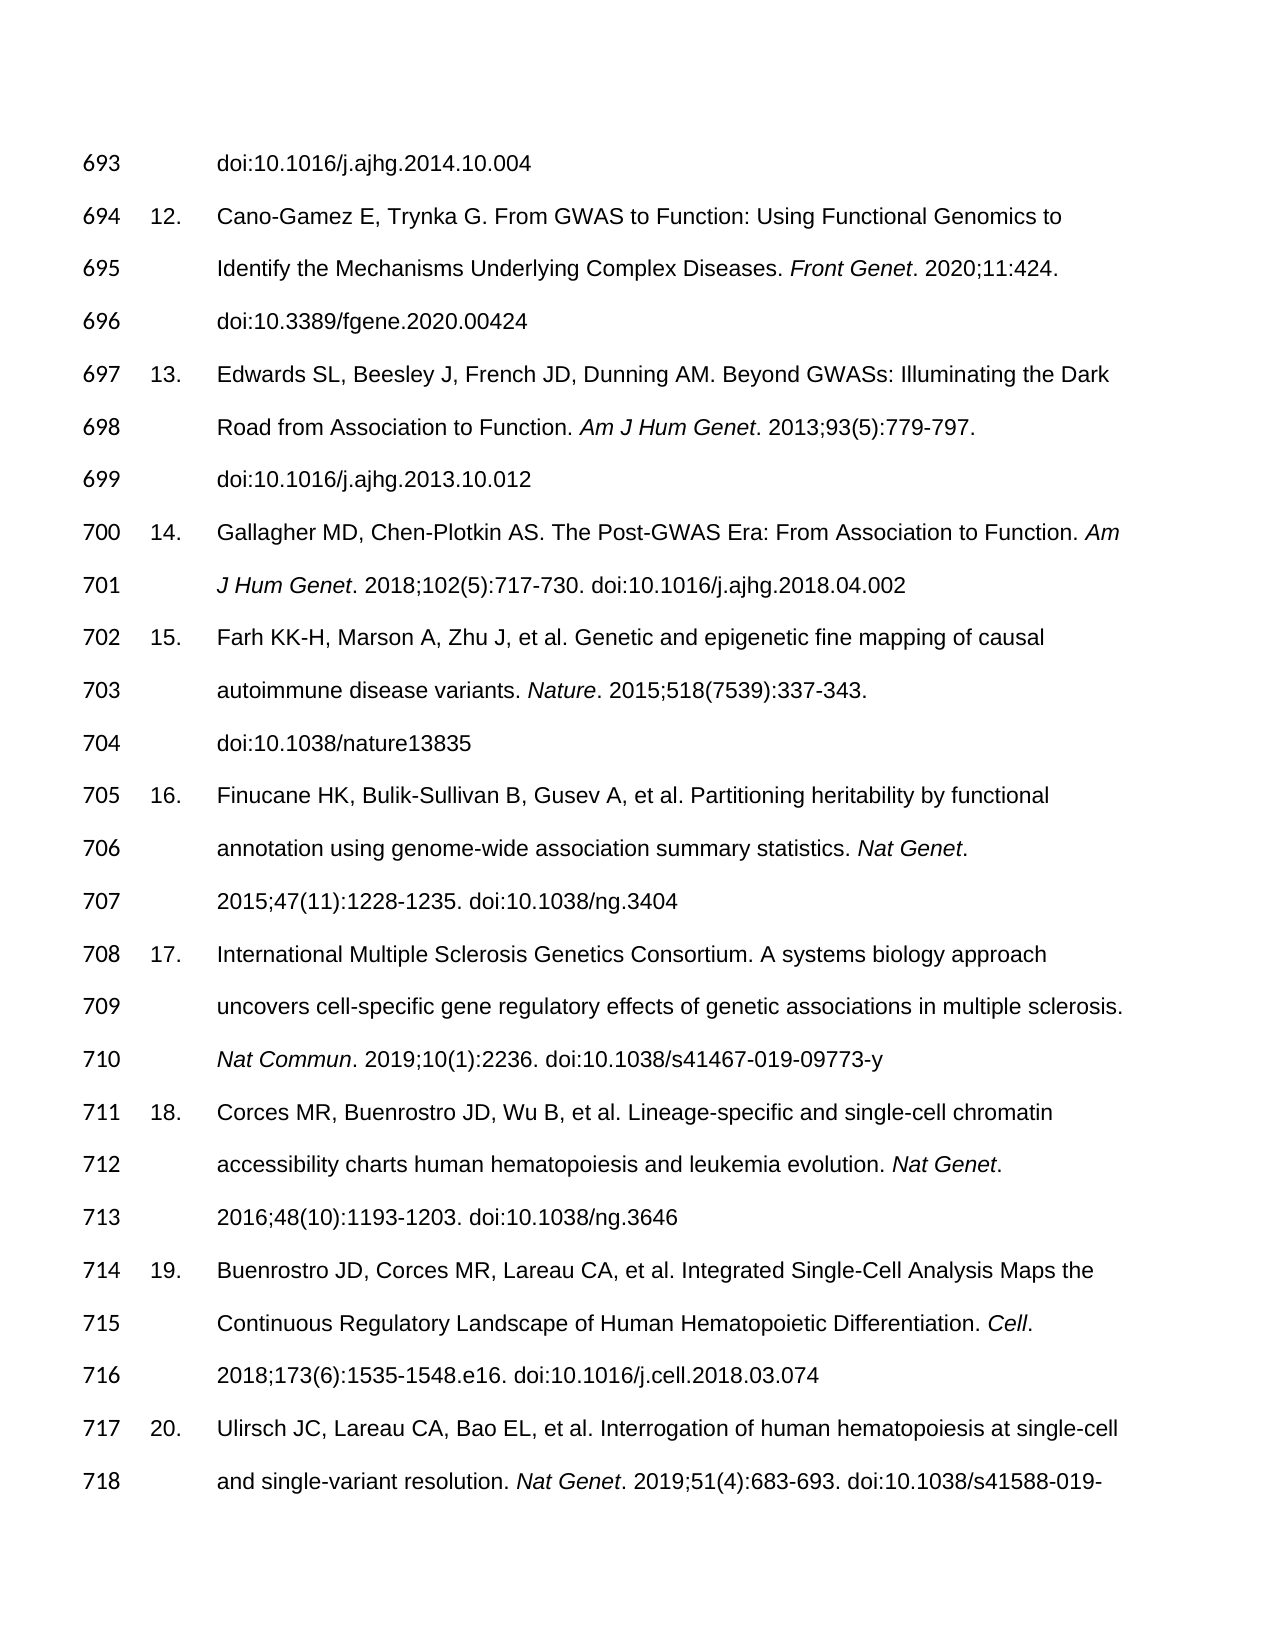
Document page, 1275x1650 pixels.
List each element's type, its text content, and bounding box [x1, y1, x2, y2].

text 16. Finucane HK, Bulik-Sullivan B, Gusev A, et al. Partitioning heritability by functional annotation using genome-wide association summary statistics. Nat Genet. 2015;47(11):1228-1235. doi:10.1038/ng.3404 [150, 782, 1125, 914]
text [150, 1415, 1125, 1494]
text 19. Buenrostro JD, Corces MR, Lareau CA, et al. Integrated Single-Cell Analysis Maps the Continuous Regulatory Landscape of Human Hematopoietic Differentiation. Cell. 2018;173(6):1535-1548.e16. doi:10.1016/j.cell.2018.03.074 [150, 1257, 1125, 1389]
text 18. Corces MR, Buenrostro JD, Wu B, et al. Lineage-specific and single-cell chromatin accessibility charts human hematopoiesis and leukemia evolution. Nat Genet. 2016;48(10):1193-1203. doi:10.1038/ng.3646 [150, 1099, 1125, 1231]
text 14. Gallagher MD, Chen-Plotkin AS. The Post-GWAS Era: From Association to Function. Am J Hum Genet. 2018;102(5):717-730. doi:10.1016/j.ajhg.2018.04.002 [150, 519, 1125, 598]
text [150, 150, 1125, 176]
text 12. Cano-Gamez E, Trynka G. From GWAS to Function: Using Functional Genomics to Identify the Mechanisms Underlying Complex Diseases. Front Genet. 2020;11:424. doi:10.3389/fgene.2020.00424 [150, 203, 1125, 334]
text 13. Edwards SL, Beesley J, French JD, Dunning AM. Beyond GWASs: Illuminating the Dark Road from Association to Function. Am J Hum Genet. 2013;93(5):779-797. doi:10.1016/j.ajhg.2013.10.012 [150, 361, 1125, 493]
text 17. International Multiple Sclerosis Genetics Consortium. A systems biology approach uncovers cell-specific gene regulatory effects of genetic associations in multiple sclerosis. Nat Commun. 2019;10(1):2236. doi:10.1038/s41467-019-09773-y [150, 941, 1125, 1072]
text 15. Farh KK-H, Marson A, Zhu J, et al. Genetic and epigenetic fine mapping of causal autoimmune disease variants. Nature. 2015;518(7539):337-343. doi:10.1038/nature13835 [150, 624, 1125, 756]
